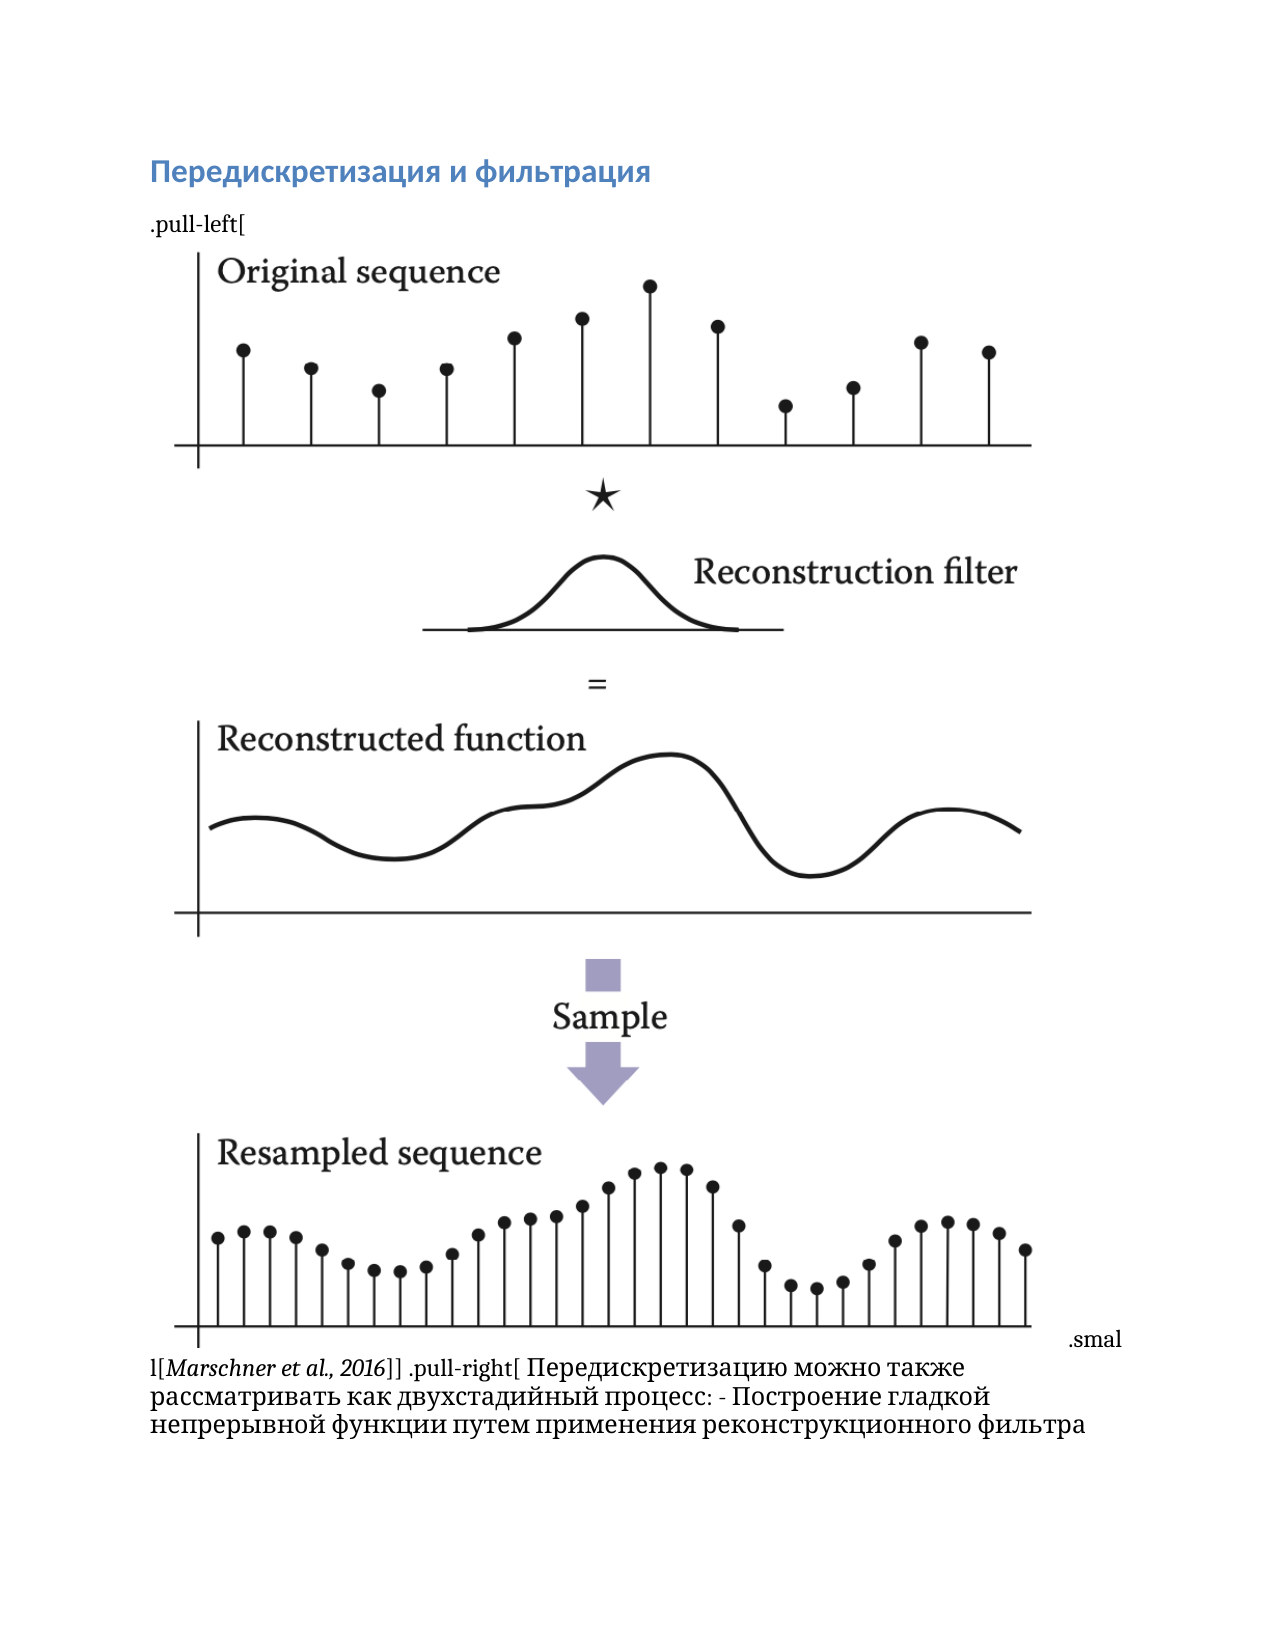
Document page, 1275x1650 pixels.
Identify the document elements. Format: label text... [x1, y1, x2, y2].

picture [168, 238, 1044, 1348]
subtitle Передискретизация и фильтрация [150, 150, 1125, 191]
